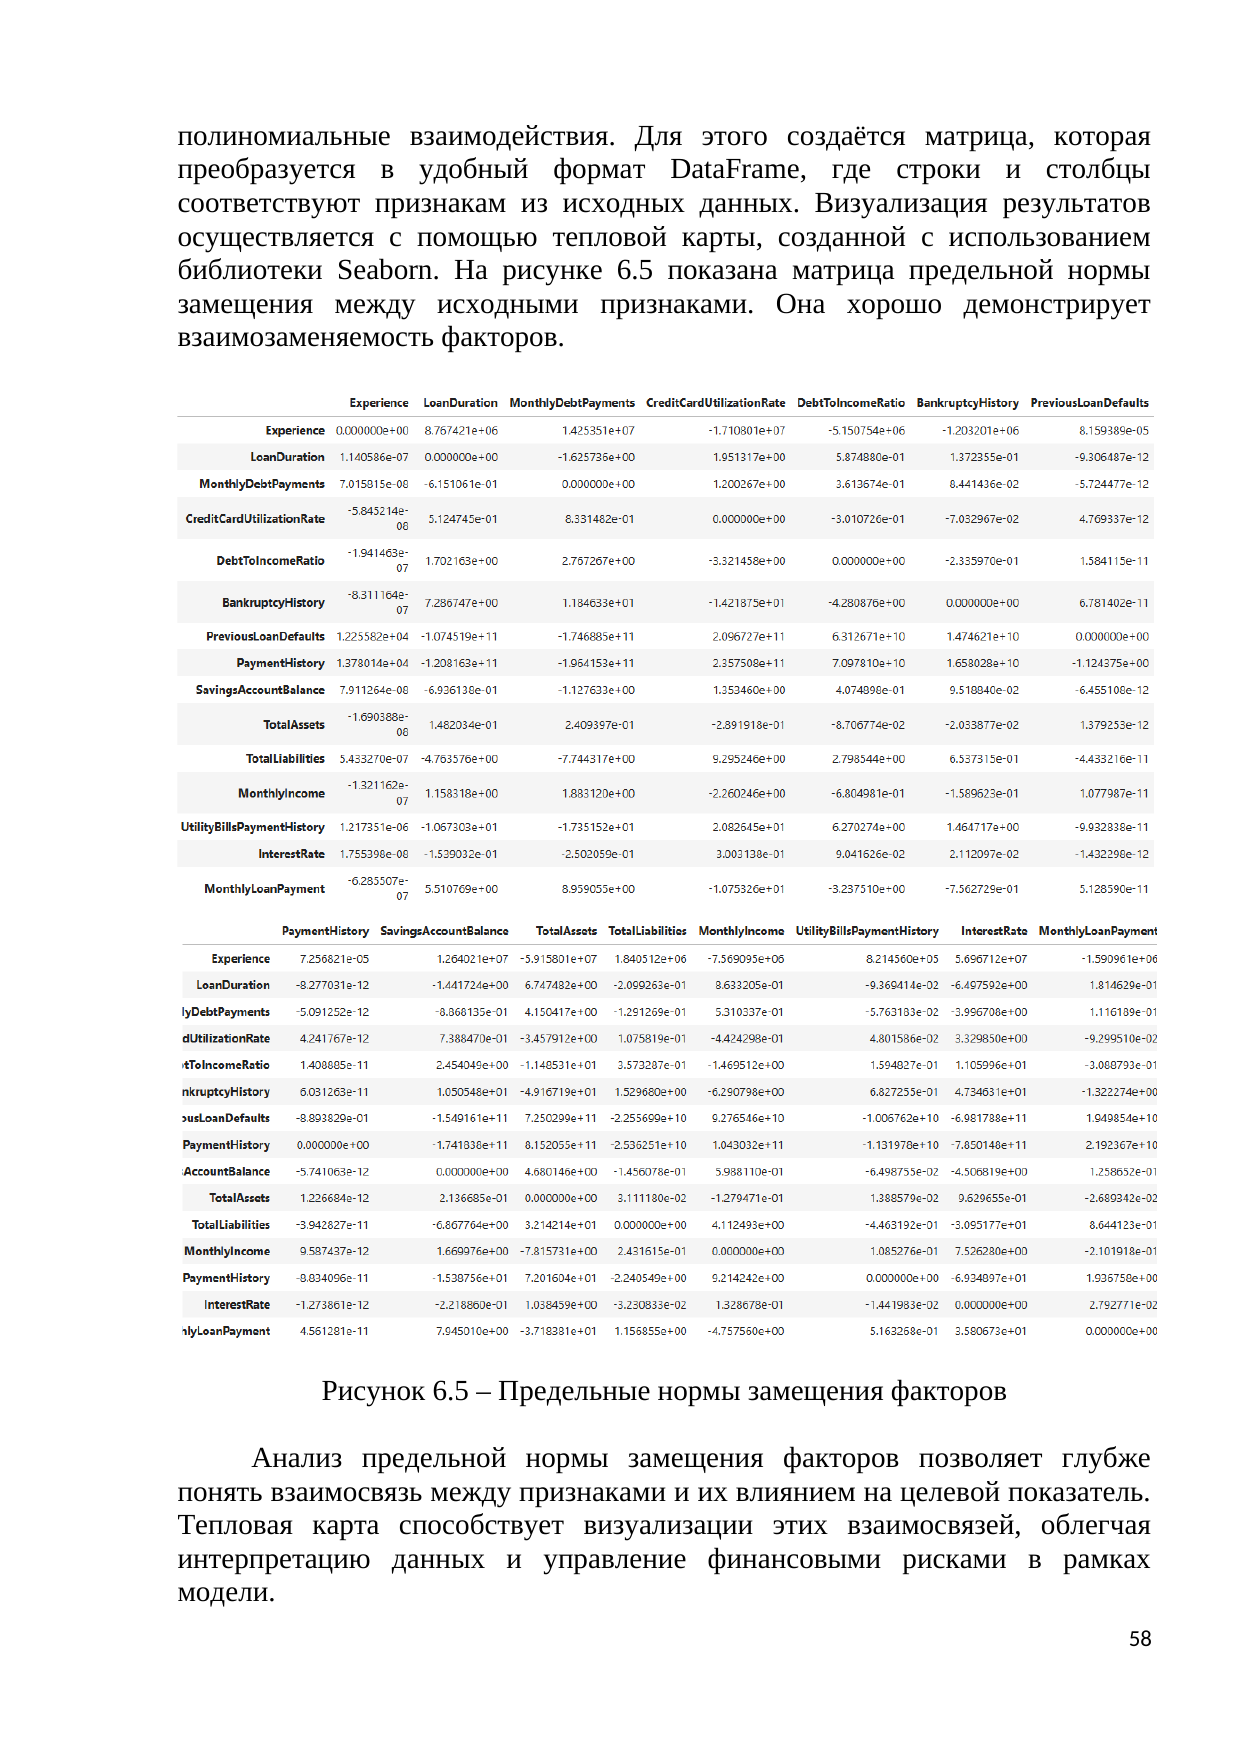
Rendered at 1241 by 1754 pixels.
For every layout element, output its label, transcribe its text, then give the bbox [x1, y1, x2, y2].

text Анализ предельной нормы замещения факторов позволяет глубже понять взаимосвязь между признаками и их влиянием на целевой показатель. Тепловая карта способствует визуализации этих взаимосвязей, облегчая интерпретацию данных и управление финансовыми рисками в рамках модели. [177, 1440, 1152, 1608]
picture [177, 386, 1165, 1340]
text Рисунок 6.5 – Предельные нормы замещения факторов [177, 1373, 1152, 1407]
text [177, 118, 1152, 353]
